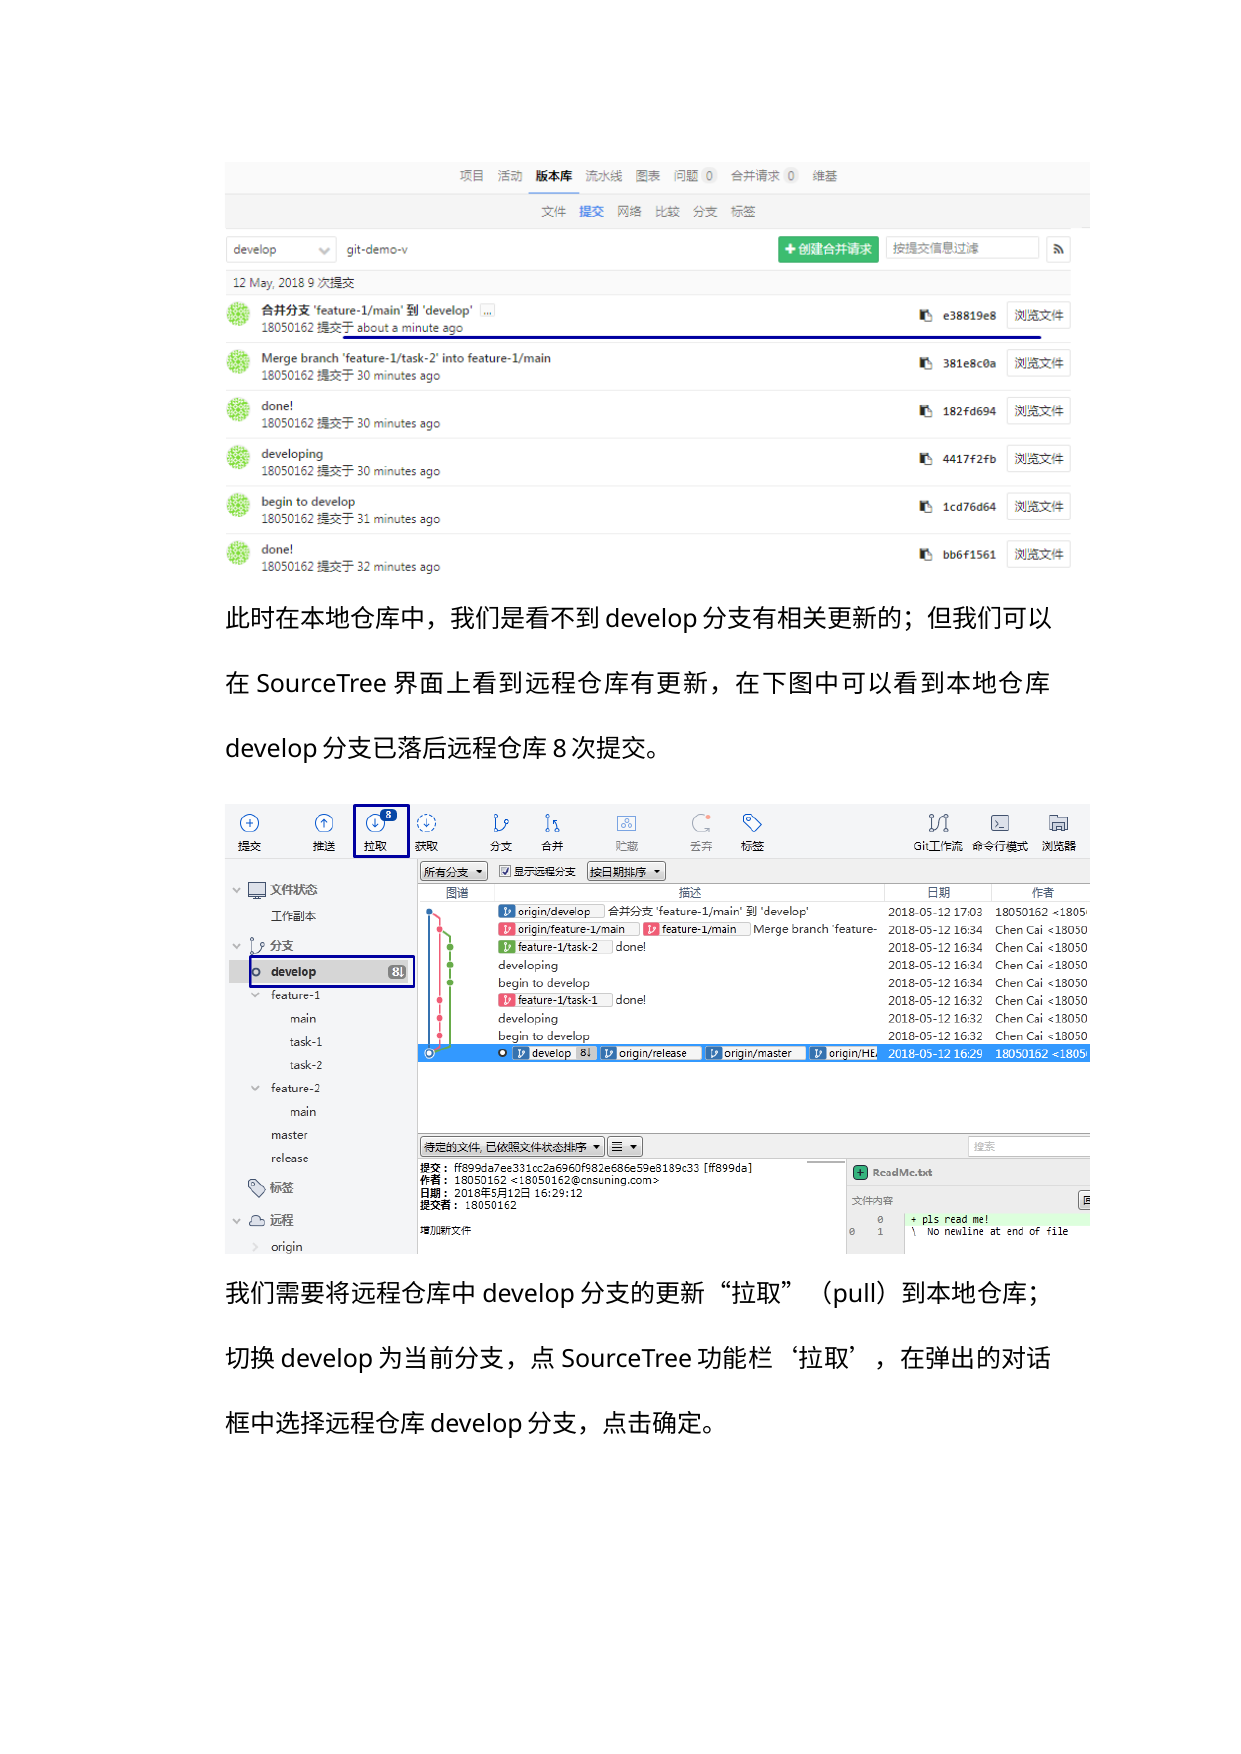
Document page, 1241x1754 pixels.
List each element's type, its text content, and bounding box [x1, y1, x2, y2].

picture [224, 162, 1090, 580]
list 此时在本地仓库中，我们是看不到develop分支有相关更新的；但我们可以在SourceTree界面上看到远程仓库有更新，在下图中可以看到本地仓库develop分支已落后远程仓库8次提交。 [225, 584, 1053, 779]
picture [224, 804, 1090, 1254]
list 我们需要将远程仓库中develop分支的更新“拉取”（pull）到本地仓库； 切换develop为当前分支，点SourceTree功能栏‘拉取’，在弹出的对话框中选择远程仓库develop分支，点击确定。 [225, 1259, 1053, 1454]
